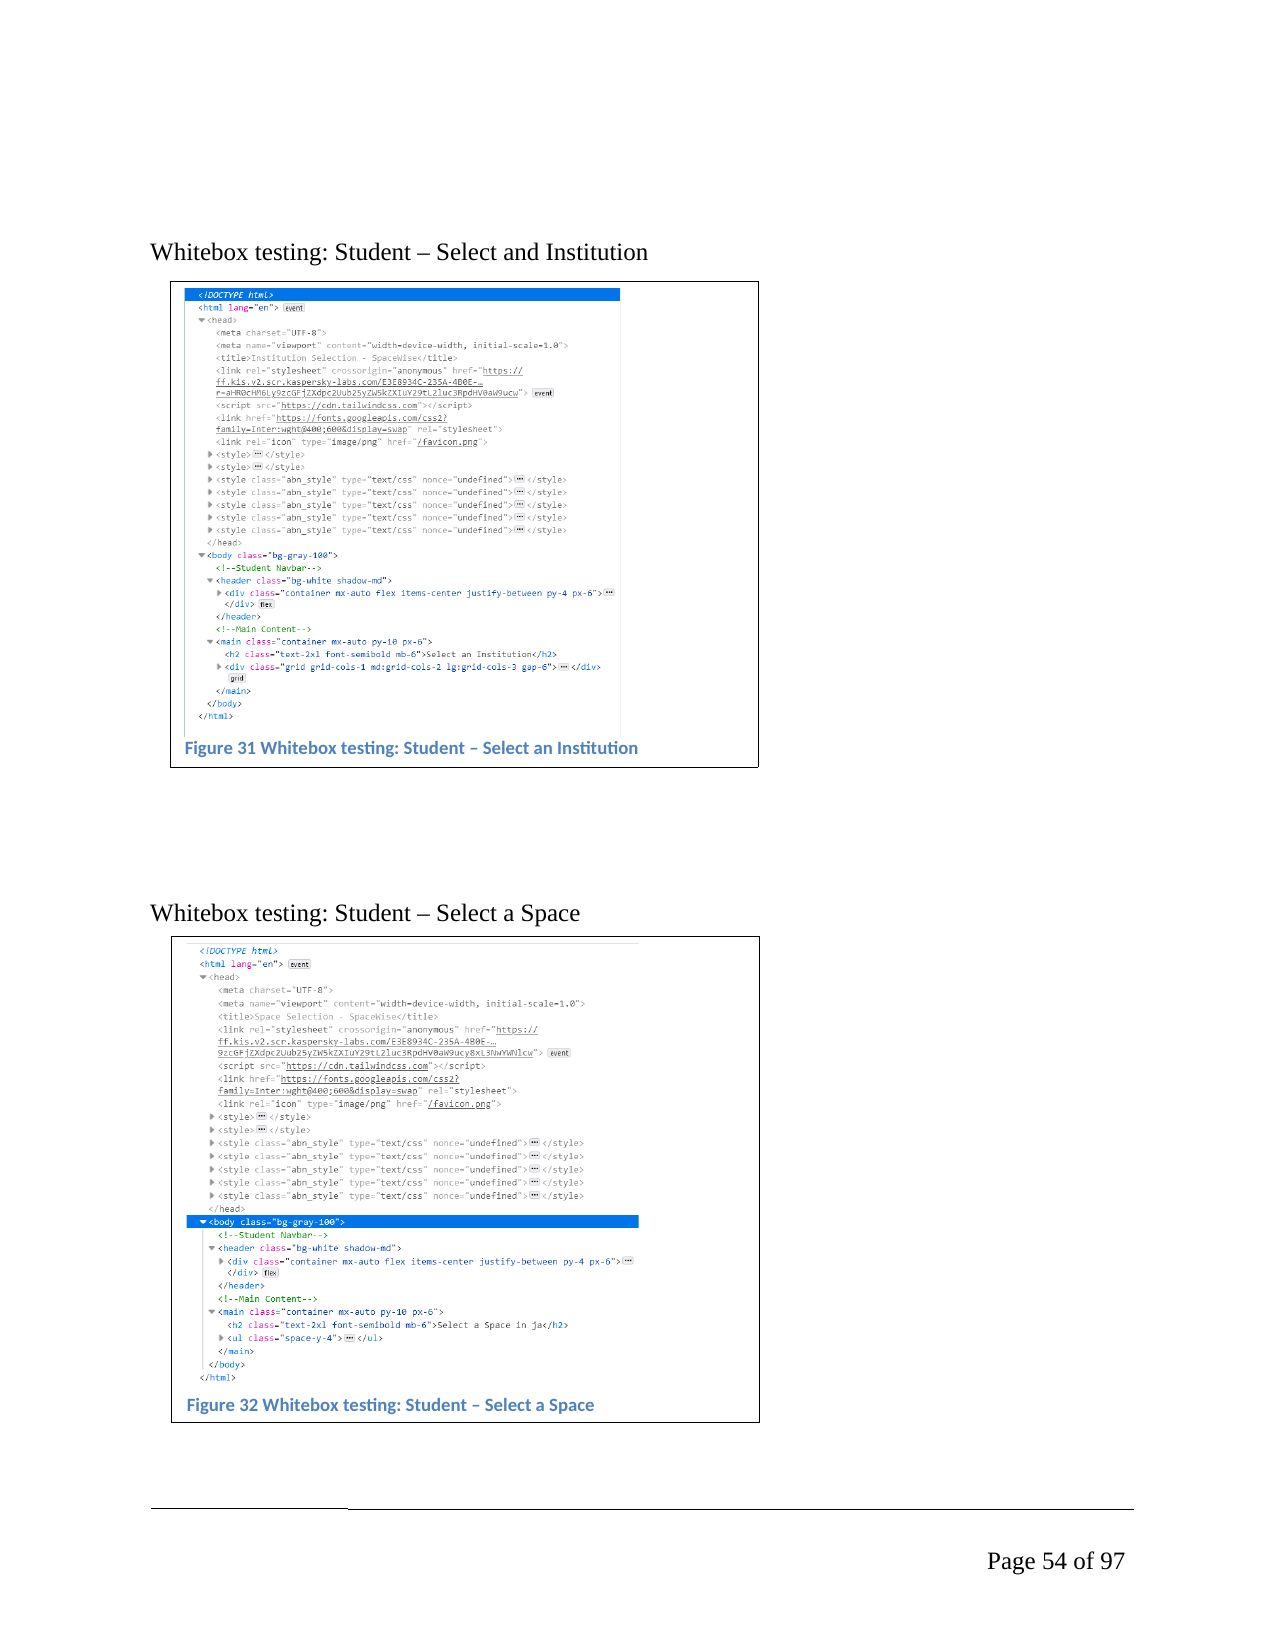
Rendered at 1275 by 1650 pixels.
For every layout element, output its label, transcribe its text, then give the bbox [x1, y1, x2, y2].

text Whitebox testing: Student – Select a Space [150, 898, 1125, 927]
picture [186, 943, 639, 1394]
text Whitebox testing: Student – Select and Institution [150, 237, 1125, 266]
picture [184, 288, 621, 737]
